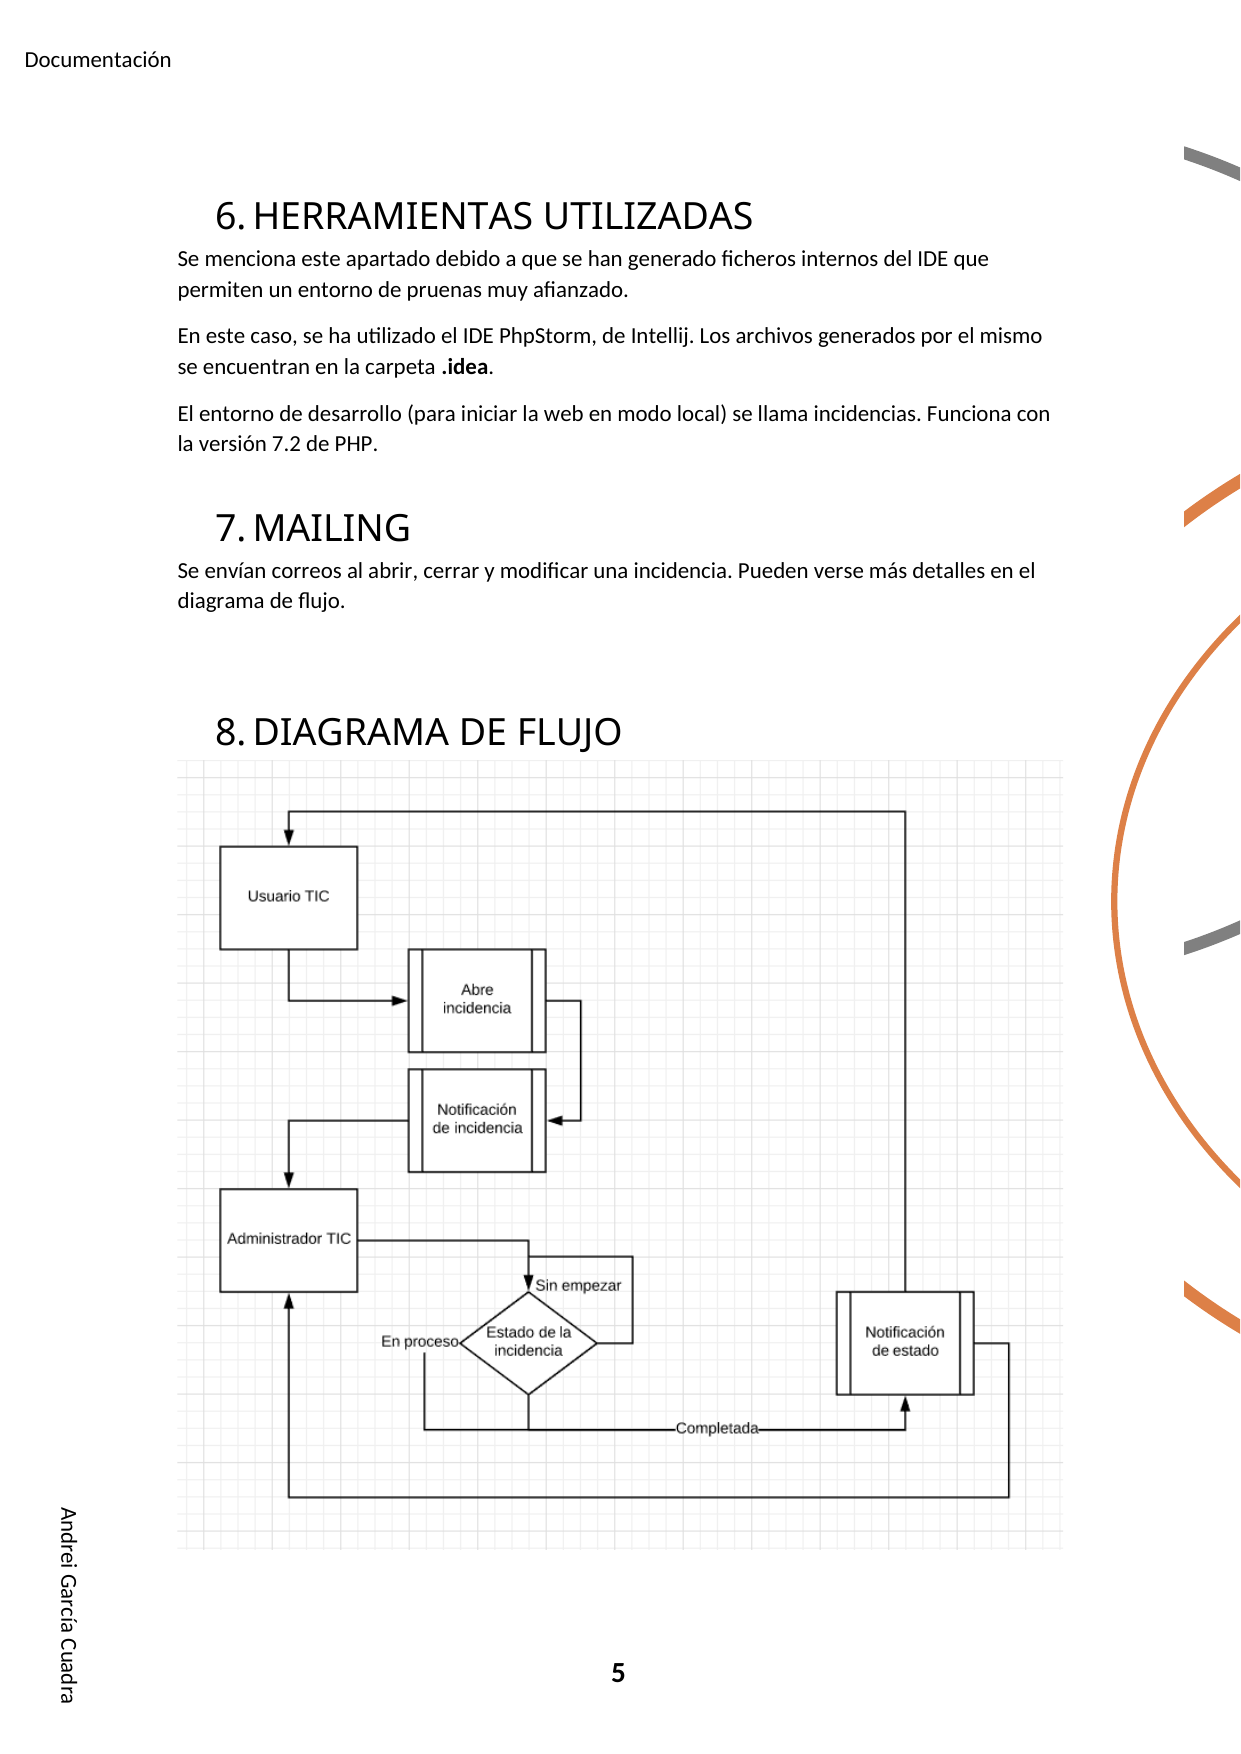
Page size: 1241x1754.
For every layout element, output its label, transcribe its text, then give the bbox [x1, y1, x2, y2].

subtitle Herramientas utilizadas [215, 189, 1063, 240]
text Se menciona este apartado debido a que se han generado ficheros internos del IDE que permiten un entorno de pruenas muy afianzado. [177, 244, 1063, 303]
text Se envían correos al abrir, cerrar y modificar una incidencia. Pueden verse más detalles en el diagrama de flujo. [177, 556, 1063, 614]
text En este caso, se ha utilizado el IDE PhpStorm, de Intellij. Los archivos generados por el mismo se encuentran en la carpeta .idea. [177, 322, 1063, 380]
picture [177, 760, 1064, 1550]
text El entorno de desarrollo (para iniciar la web en modo local) se llama incidencias. Funciona con la versión 7.2 de PHP. [177, 399, 1063, 457]
subtitle Diagrama de flujo [215, 705, 1063, 756]
subtitle Mailing [215, 501, 1063, 552]
